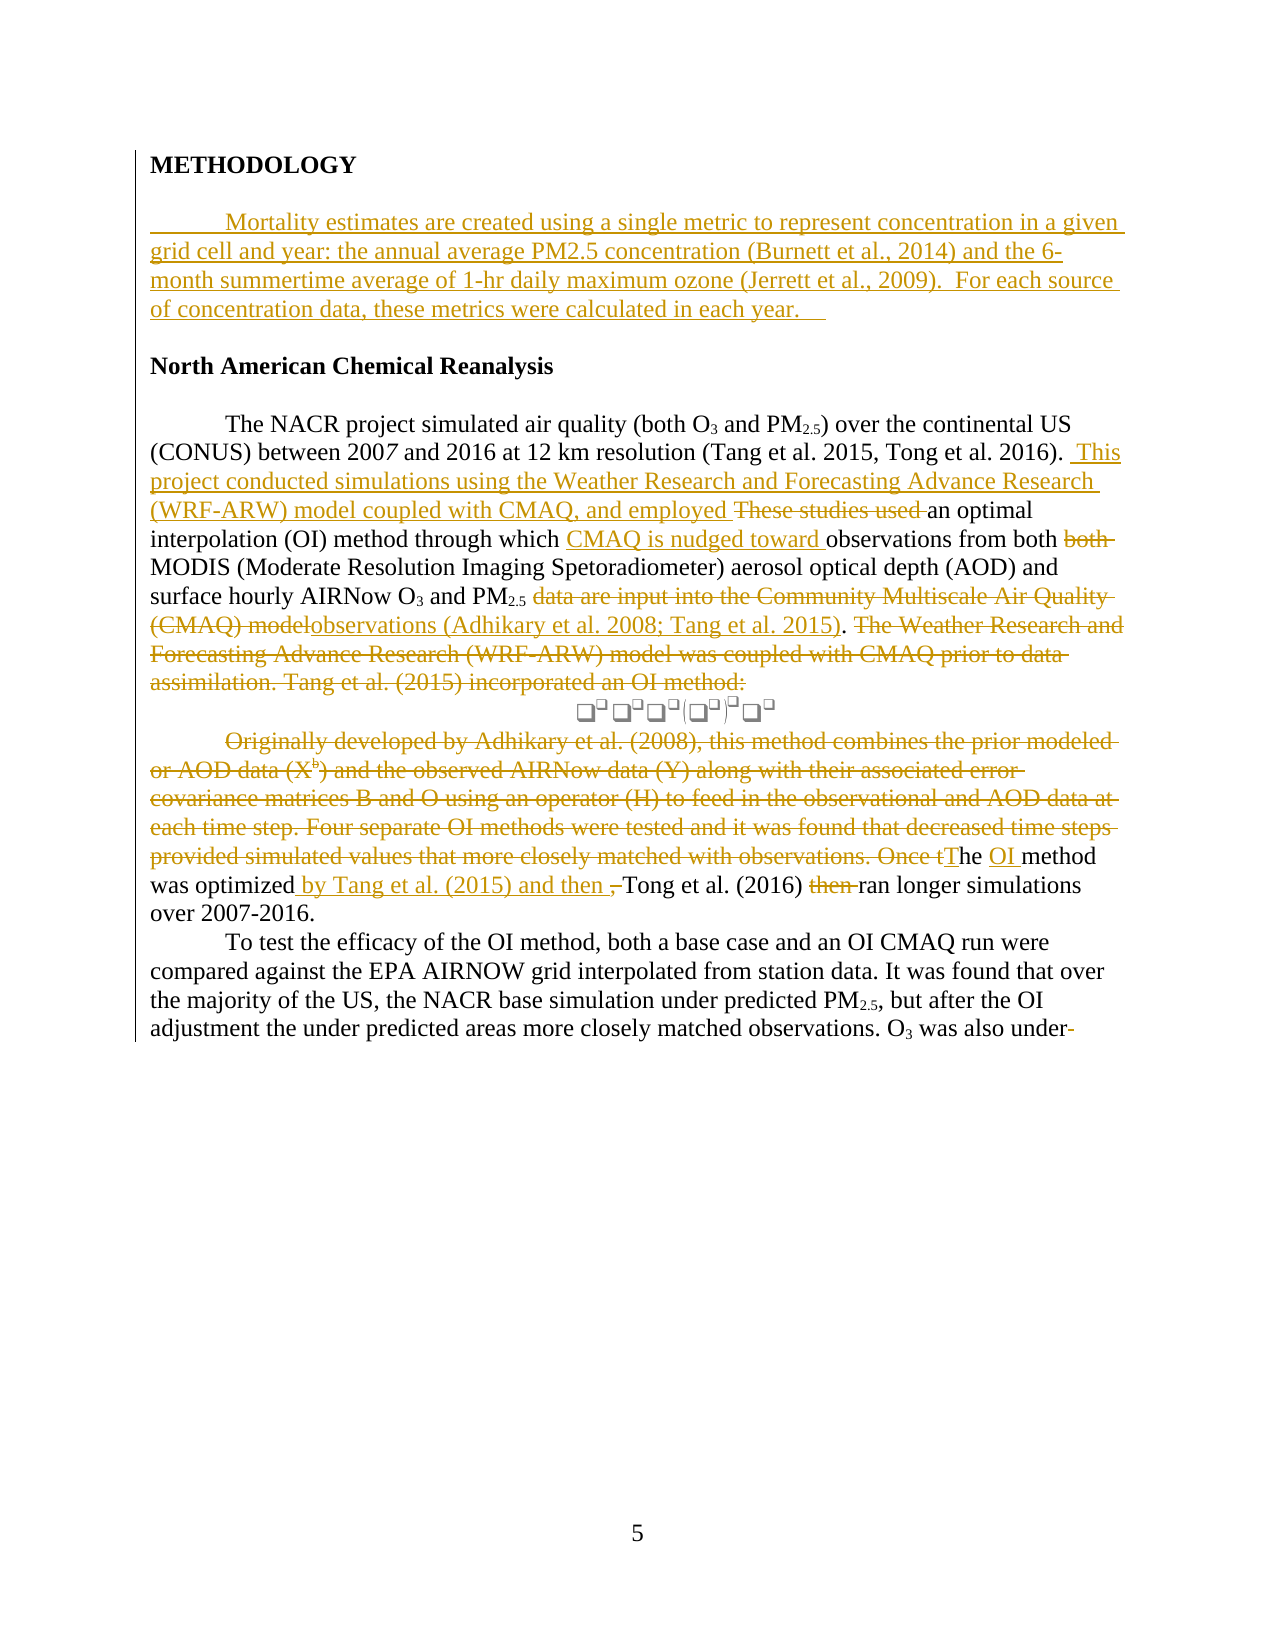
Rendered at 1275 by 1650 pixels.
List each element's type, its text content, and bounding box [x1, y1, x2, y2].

text The NACR project simulated air quality (both O3 and PM2.5) over the continental US (CONUS) between 2007 and 2016 at 12 km resolution (Tang et al. 2015, Tong et al. 2016). an optimal interpolation (OI) method through which observations from both MODIS (Moderate Resolution Imaging Spetoradiometer) aerosol optical depth (AOD) and surface hourly AIRNow O3 and PM2.5 . [150, 409, 1125, 696]
text North American Chemical Reanalysis [150, 351, 1125, 380]
text he method was optimizedTong et al. (2016) ran longer simulations over 2007-2016. [150, 726, 1125, 927]
text To test the efficacy of the OI method, both a base case and an OI CMAQ run were compared against the EPA AIRNOW grid interpolated from station data. It was found that over the majority of the US, the NACR base simulation under predicted PM2.5, but after the OI adjustment the under predicted areas more closely matched observations. O3 was also under [150, 927, 1125, 1042]
text METHODOLOGY [150, 150, 1125, 179]
